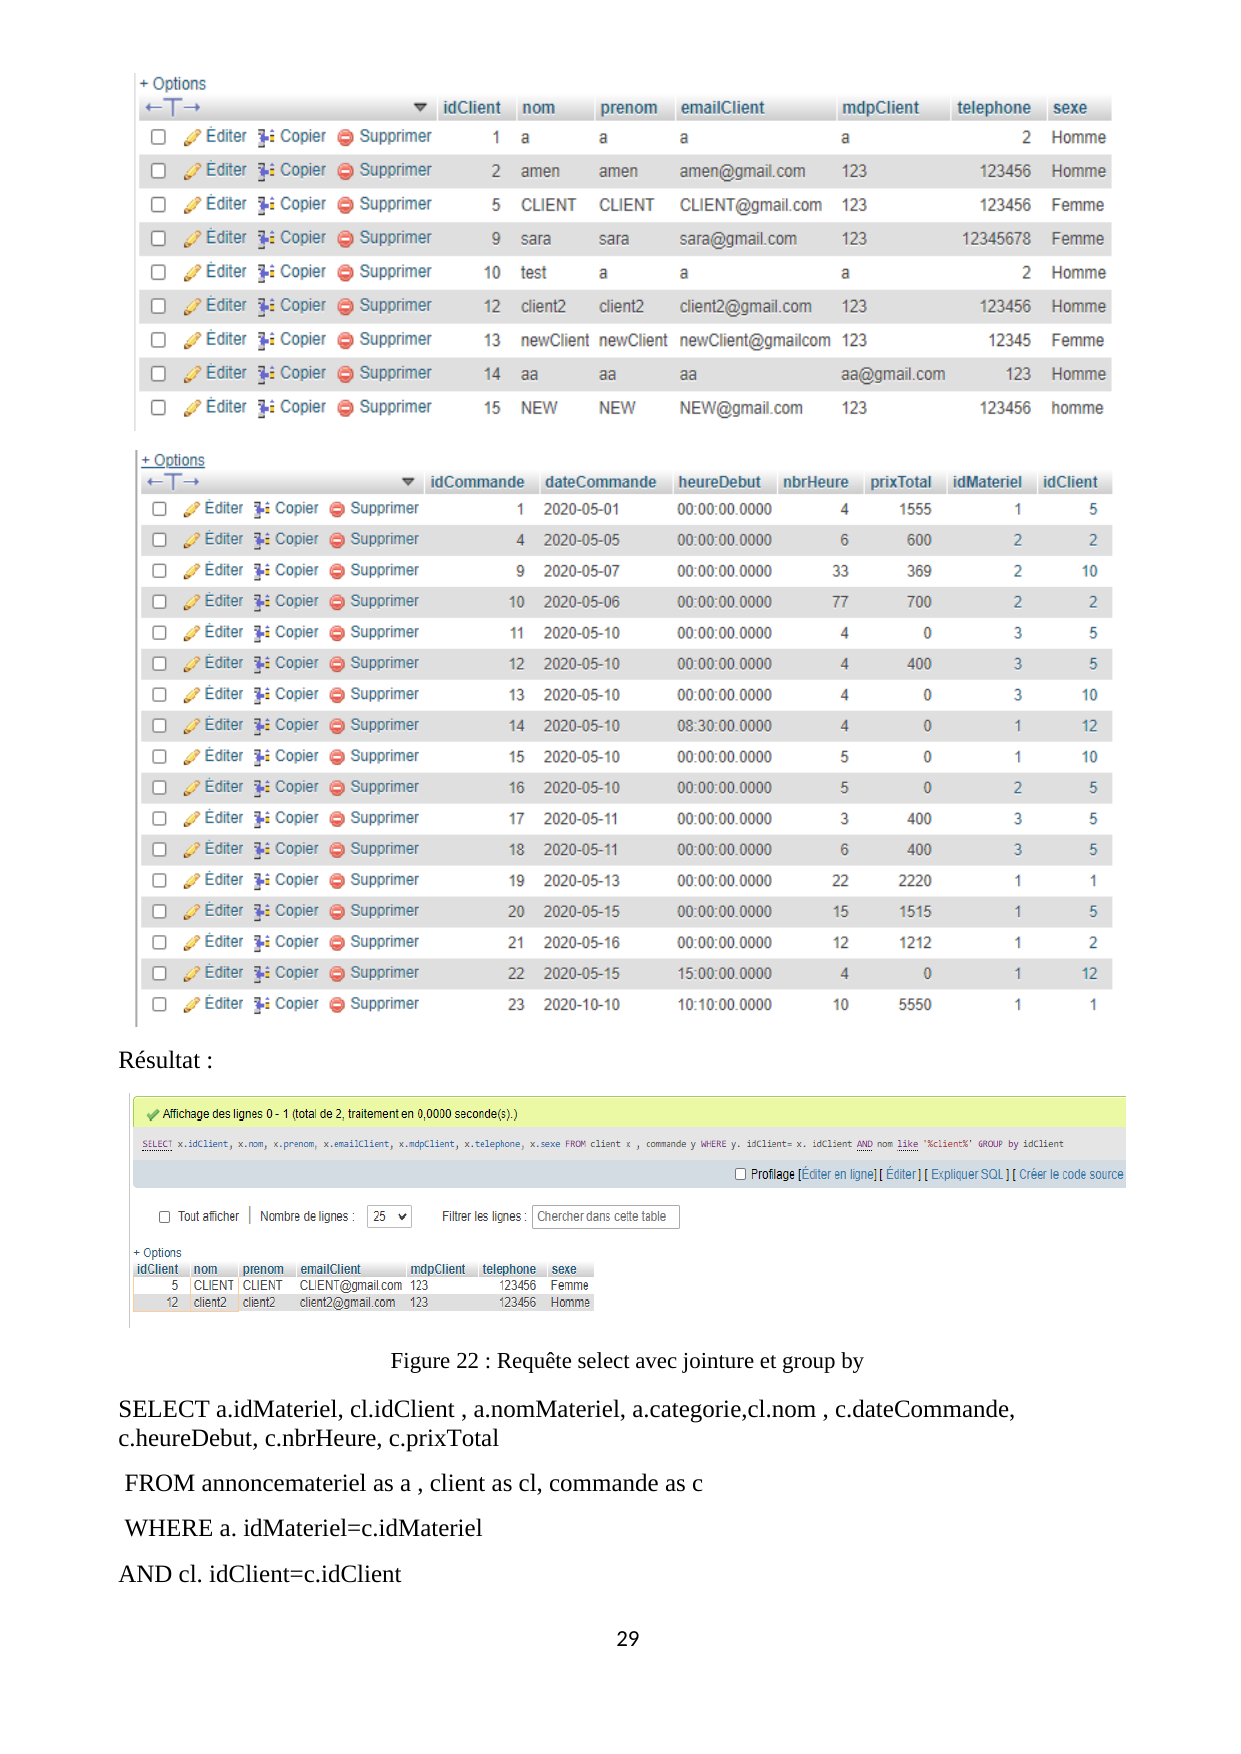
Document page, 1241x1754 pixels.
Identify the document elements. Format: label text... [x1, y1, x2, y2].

text Figure 22 : Requête select avec jointure et group by [118, 1347, 1137, 1373]
text FROM annoncemateriel as a , client as cl, commande as c [118, 1468, 1137, 1497]
text SELECT a.idMateriel, cl.idClient , a.nomMateriel, a.categorie,cl.nom , c.dateCommande, c.heureDebut, c.nbrHeure, c.prixTotal [118, 1394, 1137, 1451]
text WHERE a. idMateriel=c.idMateriel [118, 1513, 1137, 1542]
picture [134, 73, 1121, 431]
picture [129, 1093, 1126, 1328]
text Résultat : [118, 1046, 1137, 1074]
picture [135, 450, 1120, 1027]
text AND cl. idClient=c.idClient [118, 1559, 1137, 1588]
